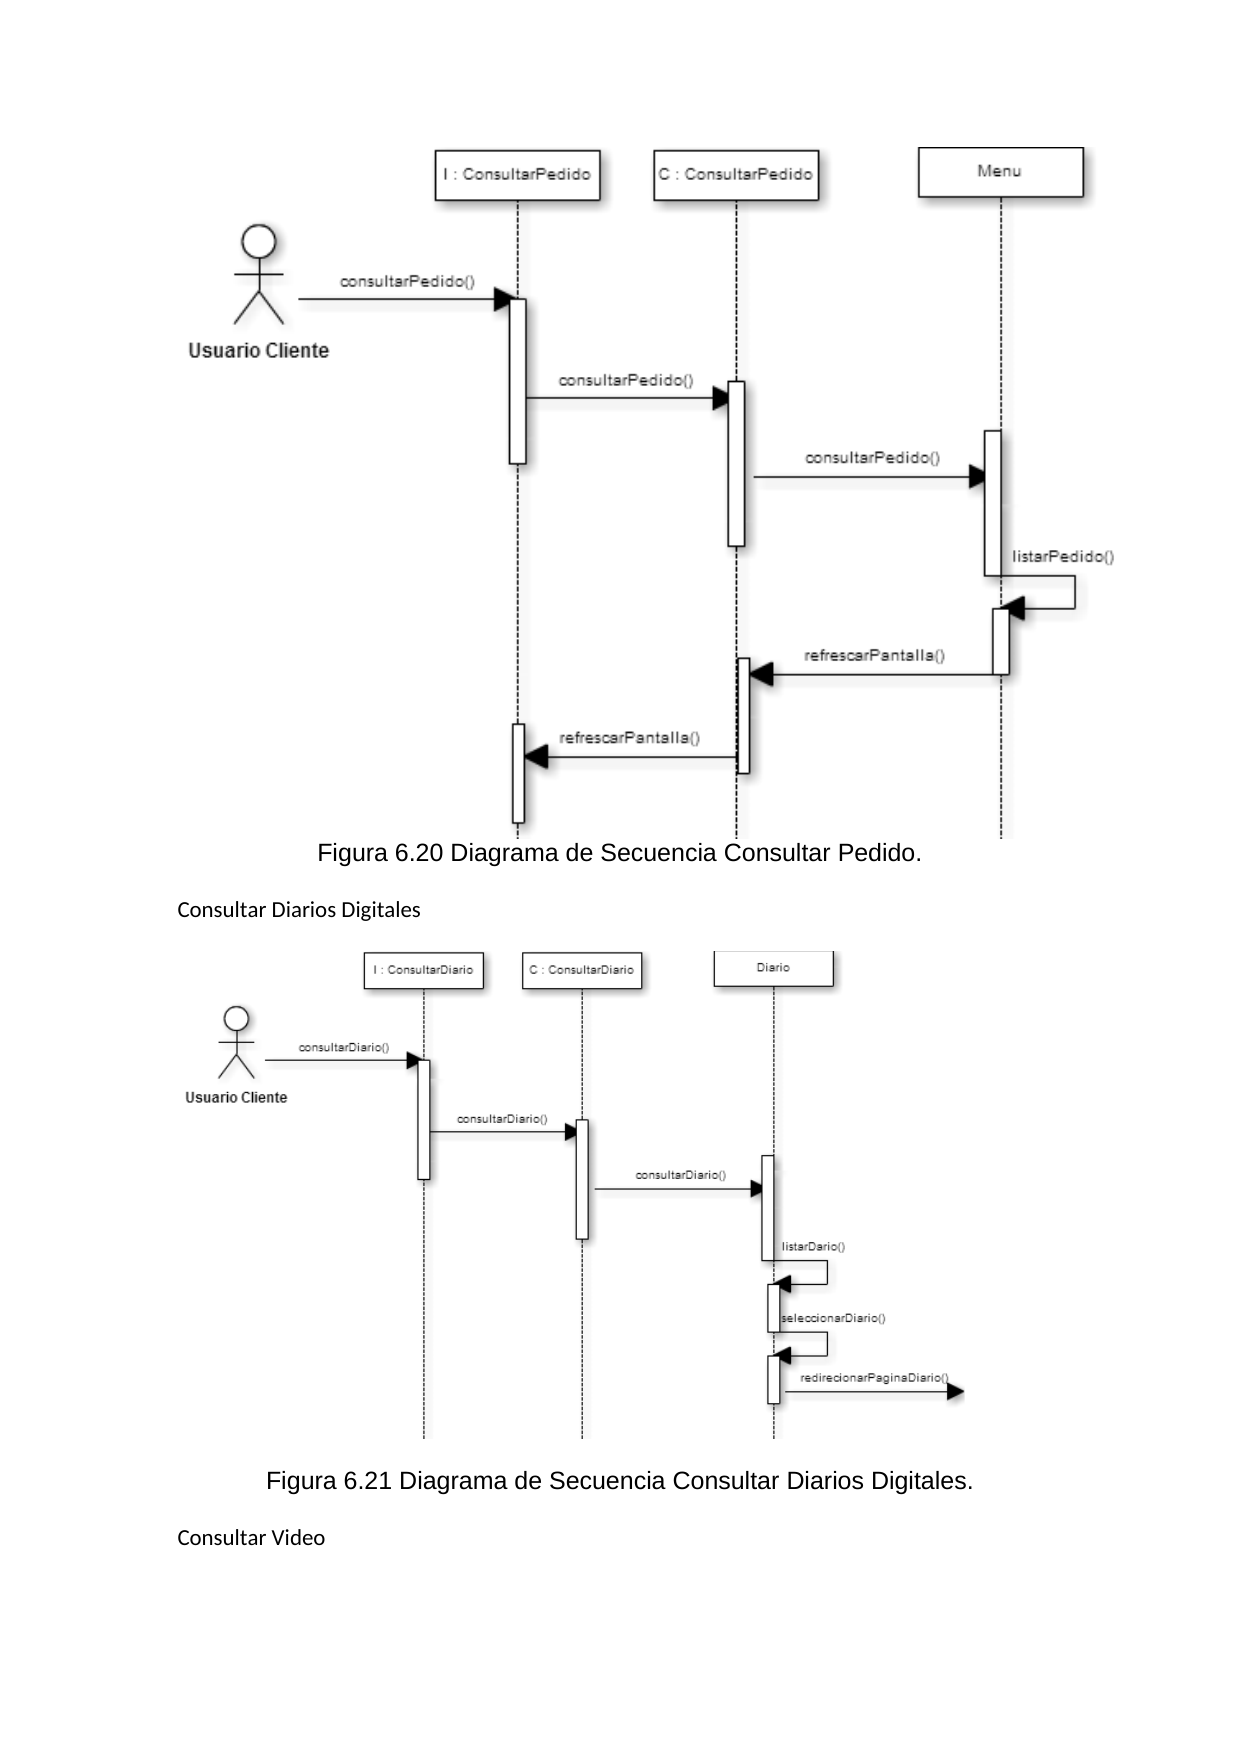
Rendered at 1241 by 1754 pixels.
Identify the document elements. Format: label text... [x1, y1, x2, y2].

text Figura 6.20 Diagrama de Secuencia Consultar Pedido. [177, 839, 1063, 867]
picture [177, 147, 1165, 839]
text Consultar Diarios Digitales [177, 895, 1063, 923]
text Figura 6.21 Diagrama de Secuencia Consultar Diarios Digitales. [177, 1466, 1063, 1495]
text Consultar Video [177, 1523, 1063, 1551]
picture [177, 951, 965, 1439]
